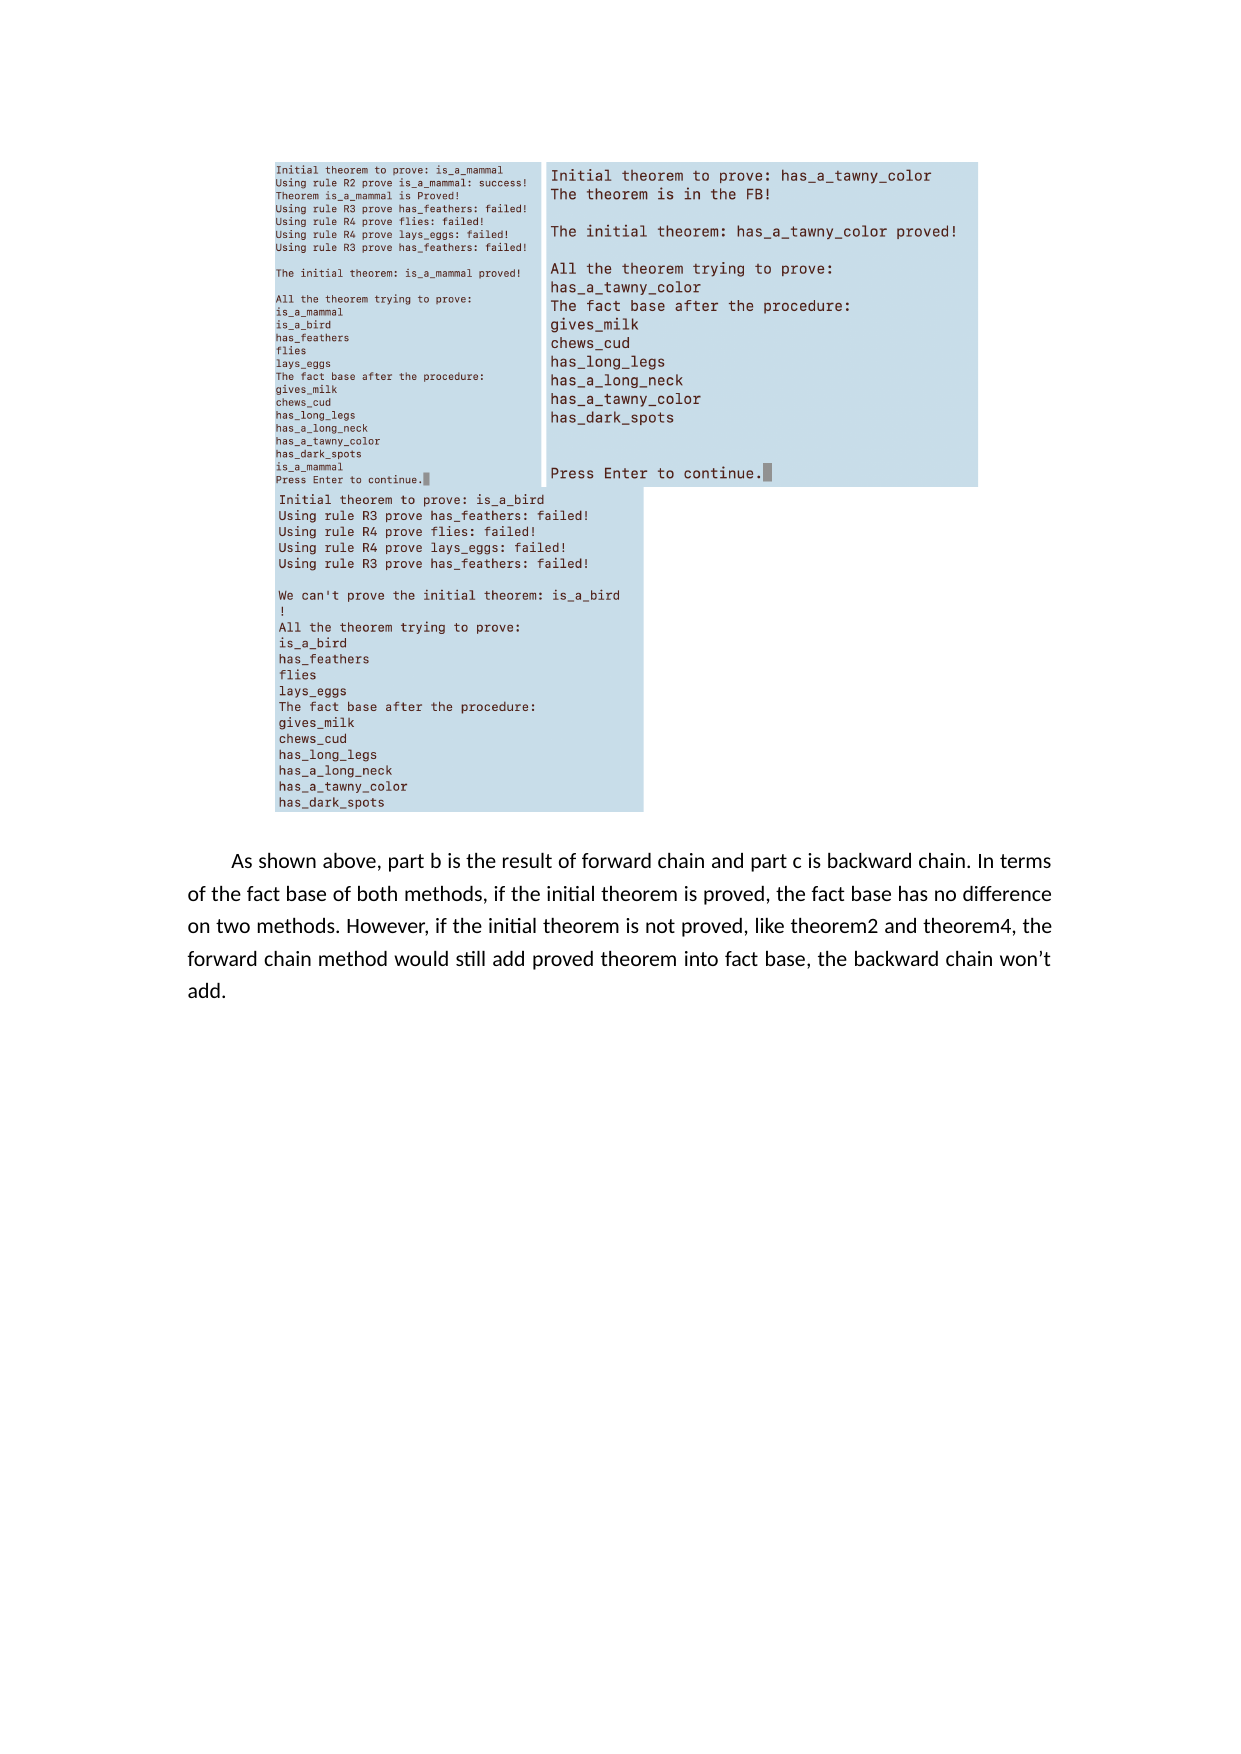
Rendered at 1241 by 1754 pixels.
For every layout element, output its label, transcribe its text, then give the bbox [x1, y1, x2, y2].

picture [275, 162, 979, 812]
text As shown above, part b is the result of forward chain and part c is backward chain. In terms of the fact base of both methods, if the initial theorem is proved, the fact base has no difference on two methods. However, if the initial theorem is not proved, like theorem2 and theorem4, the forward chain method would still add proved theorem into fact base, the backward chain won’t add. [187, 844, 1053, 1007]
